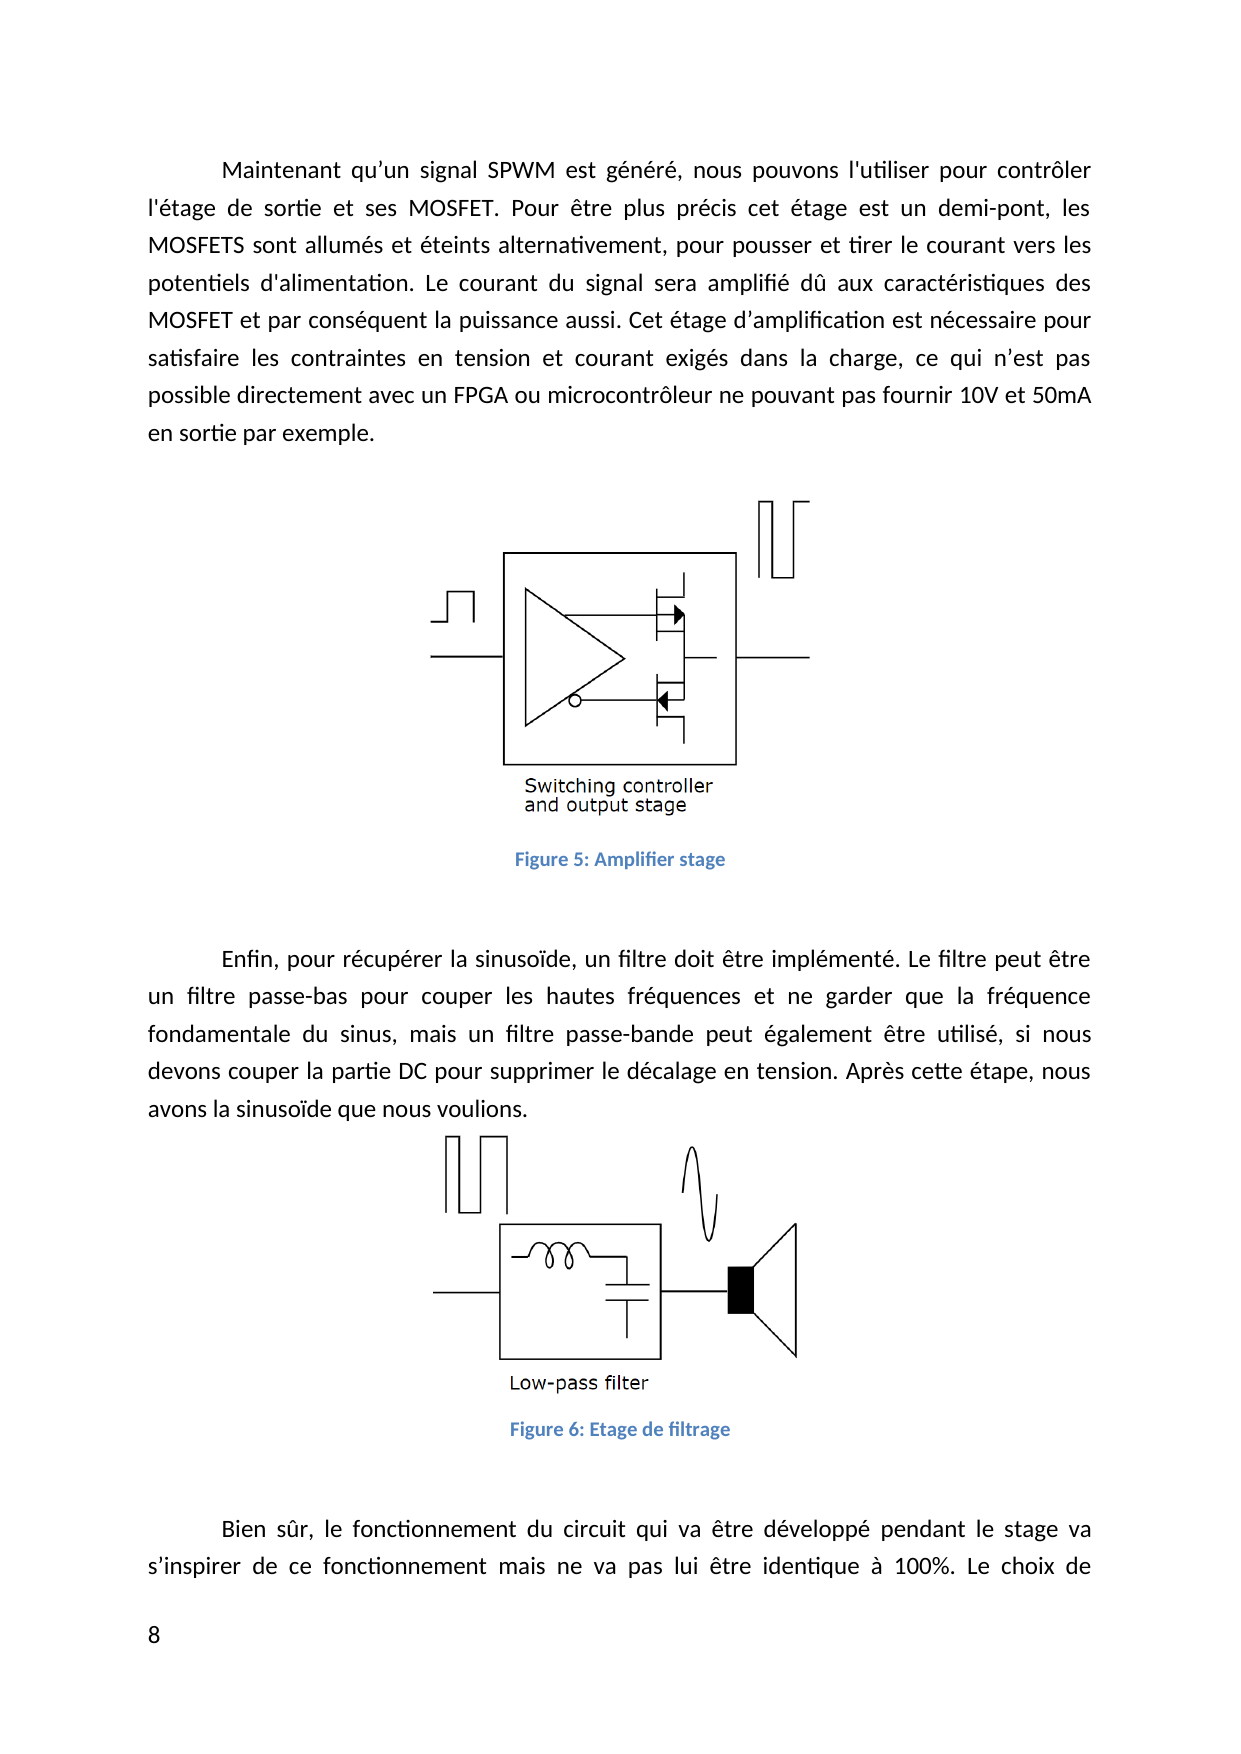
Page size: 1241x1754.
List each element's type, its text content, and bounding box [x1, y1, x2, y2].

text Maintenant qu’un signal SPWM est généré, nous pouvons l'utiliser pour contrôler l'étage de sortie et ses MOSFET. Pour être plus précis cet étage est un demi-pont, les MOSFETS sont allumés et éteints alternativement, pour pousser et tirer le courant vers les potentiels d'alimentation. Le courant du signal sera amplifié dû aux caractéristiques des MOSFET et par conséquent la puissance aussi. Cet étage d’amplification est nécessaire pour satisfaire les contraintes en tension et courant exigés dans la charge, ce qui n’est pas possible directement avec un FPGA ou microcontrôleur ne pouvant pas fournir 10V et 50mA en sortie par exemple. [148, 148, 1093, 448]
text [148, 1506, 1093, 1581]
text Figure 5: Amplifier stage [148, 846, 1093, 871]
picture [433, 1130, 808, 1410]
picture [430, 497, 810, 840]
text Enfin, pour récupérer la sinusoïde, un filtre doit être implémenté. Le filtre peut être un filtre passe-bas pour couper les hautes fréquences et ne garder que la fréquence fondamentale du sinus, mais un filtre passe-bande peut également être utilisé, si nous devons couper la partie DC pour supprimer le décalage en tension. Après cette étape, nous avons la sinusoïde que nous voulions. [148, 936, 1093, 1123]
